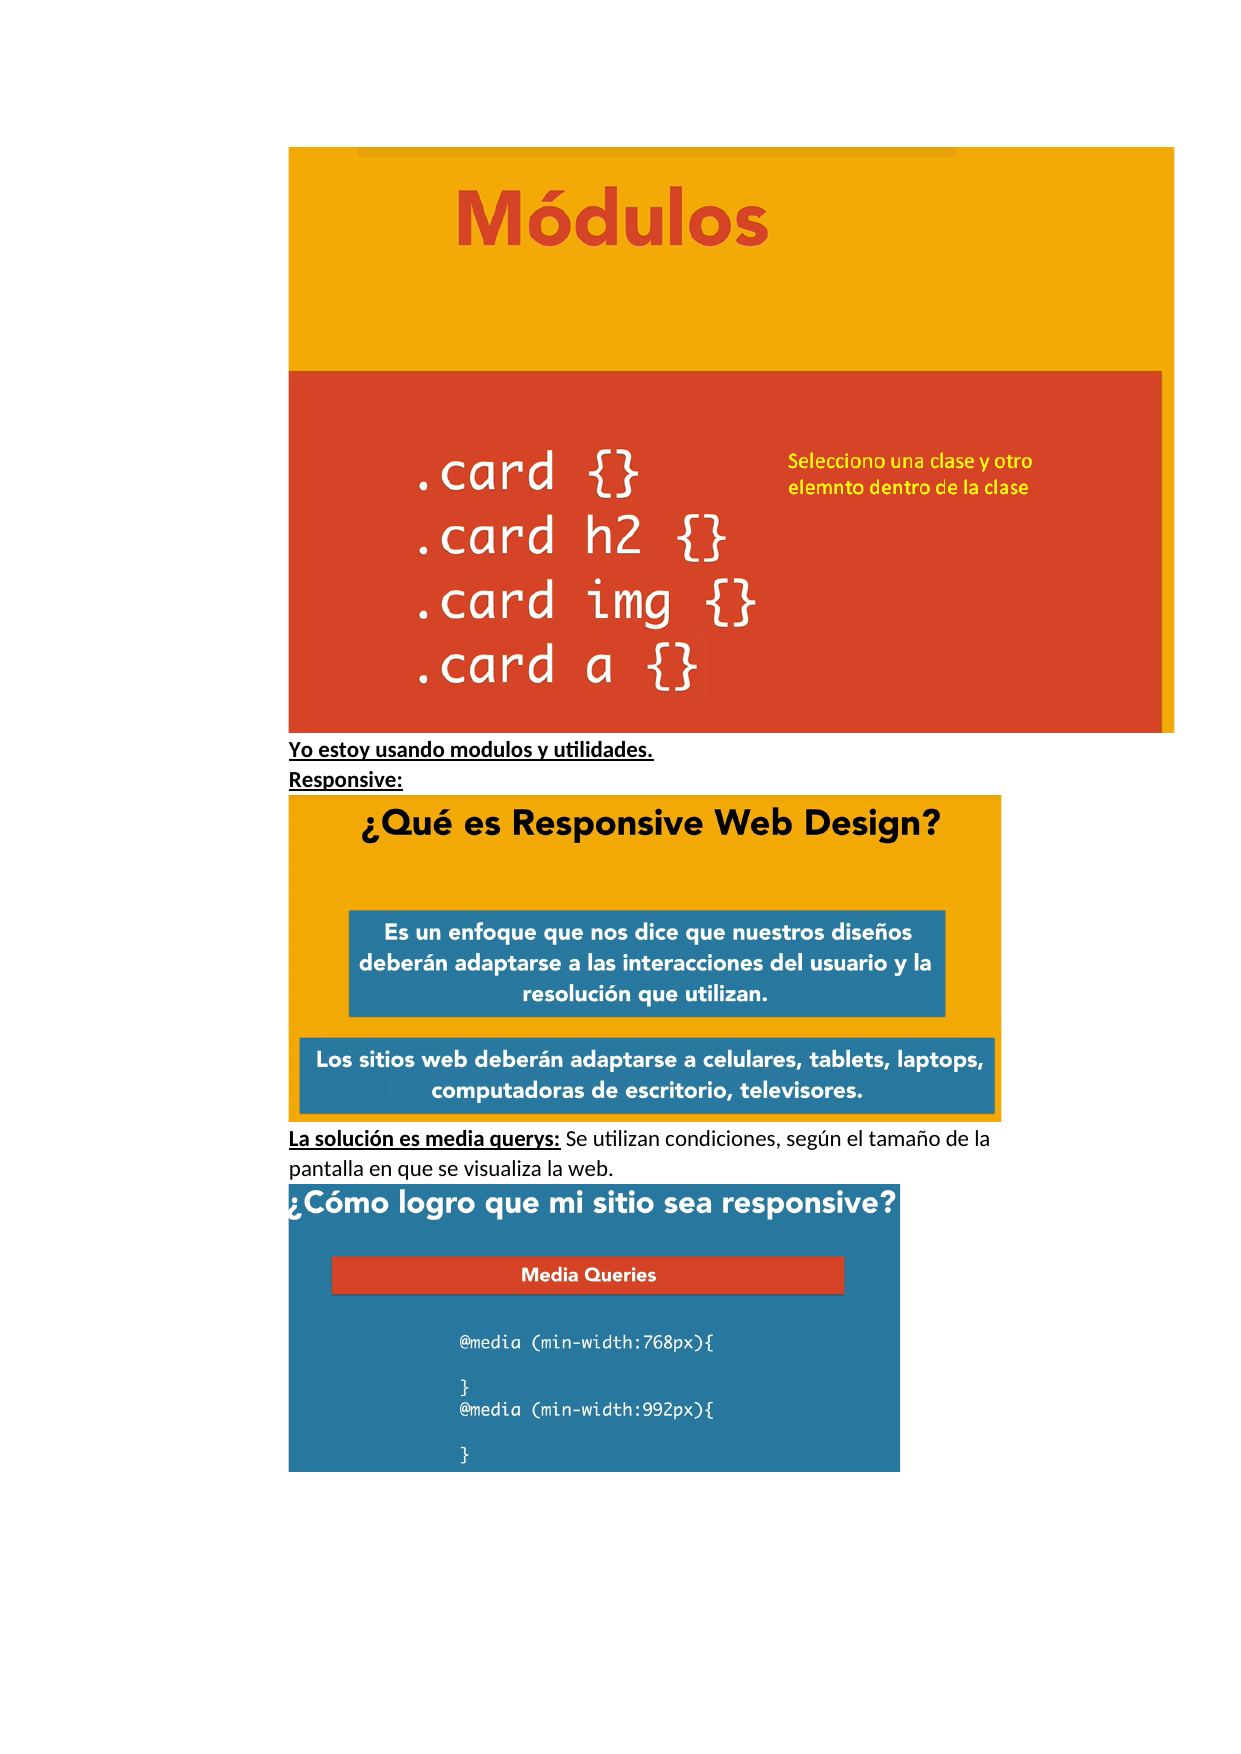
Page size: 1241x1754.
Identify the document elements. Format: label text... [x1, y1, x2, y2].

picture [288, 795, 1002, 1122]
picture [288, 147, 1175, 733]
list Responsive: [289, 765, 1063, 793]
list La solución es media querys: Se utilizan condiciones, según el tamaño de la pantalla en que se visualiza la web. [289, 1124, 1063, 1182]
list Yo estoy usando modulos y utilidades. [289, 735, 1063, 763]
picture [288, 1184, 901, 1472]
